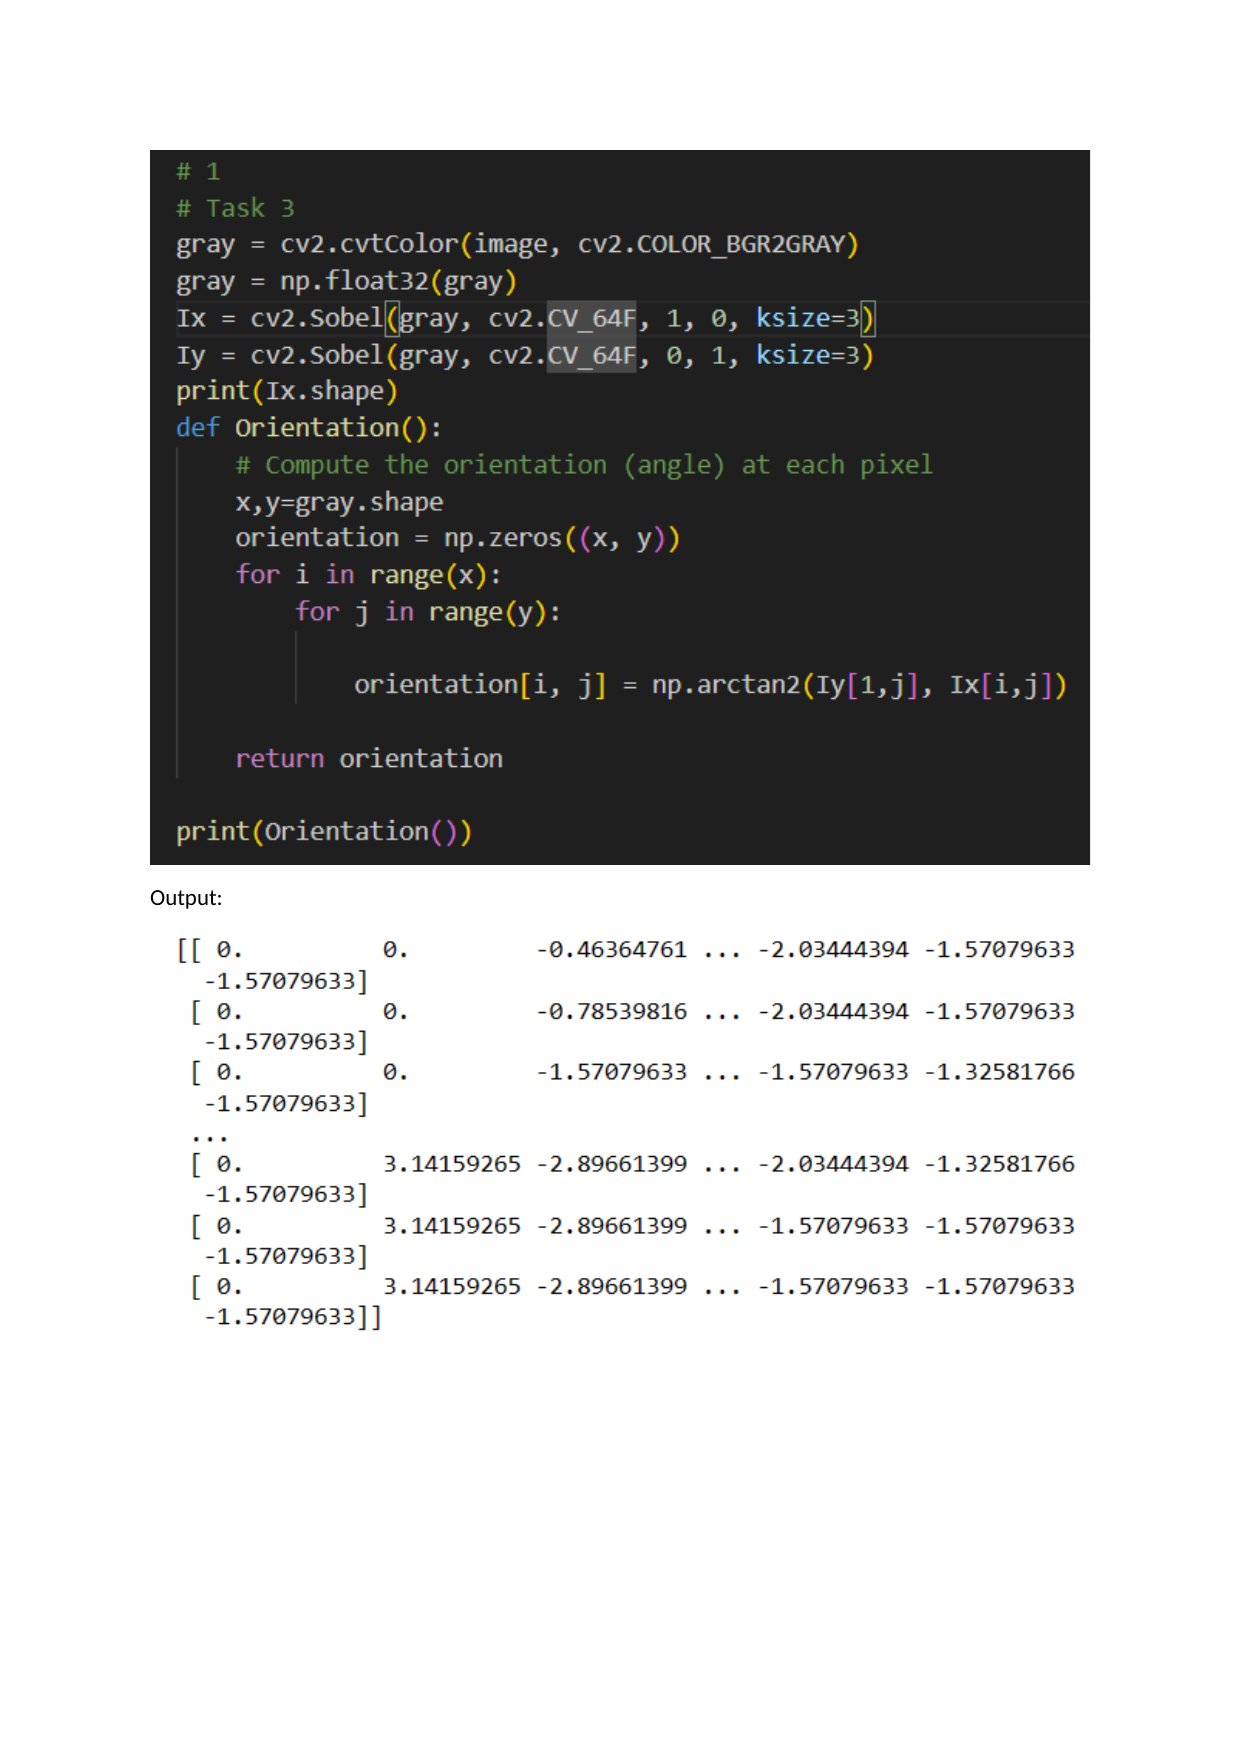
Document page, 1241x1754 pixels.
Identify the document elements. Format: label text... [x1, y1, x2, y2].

picture [150, 930, 1091, 1336]
text Output: [150, 883, 1090, 912]
picture [150, 150, 1091, 865]
